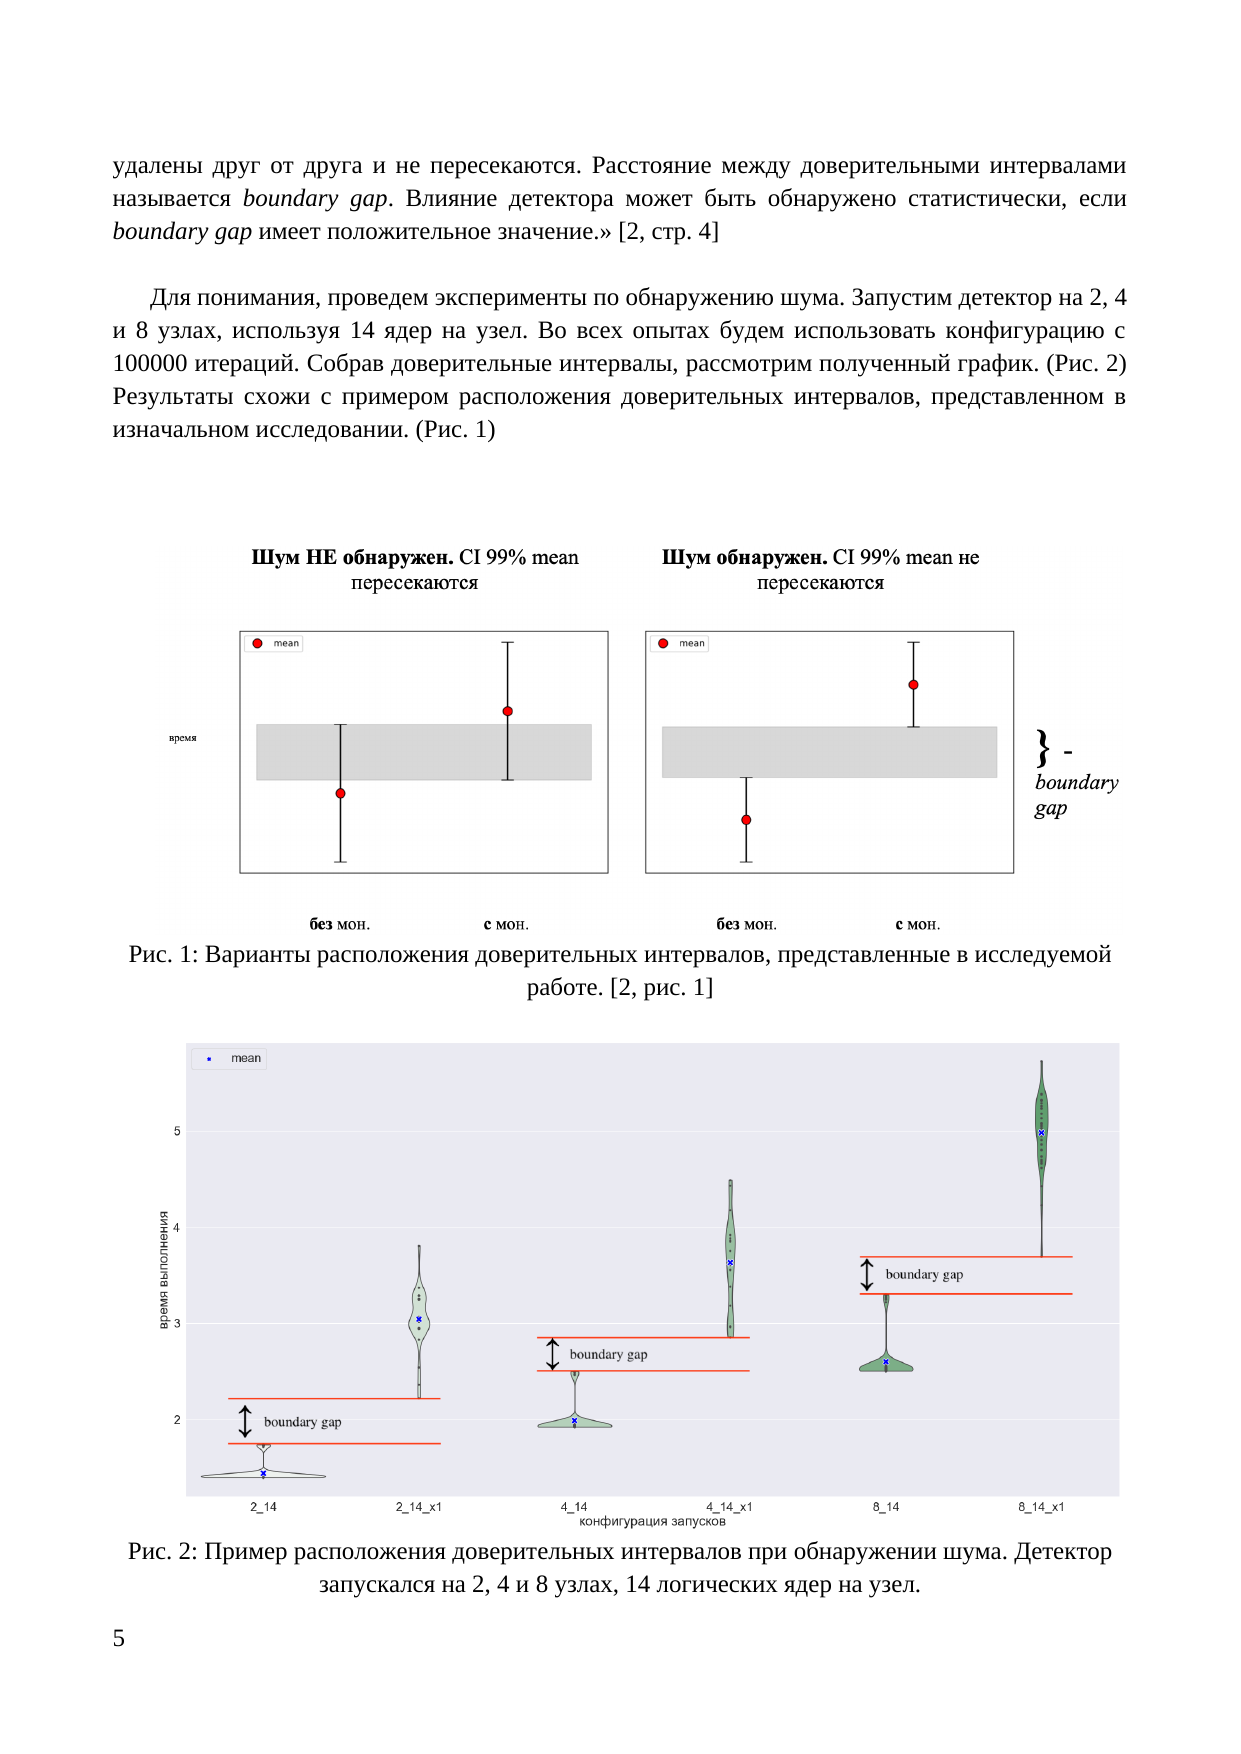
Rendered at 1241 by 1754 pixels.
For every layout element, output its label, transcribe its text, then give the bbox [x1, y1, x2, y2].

picture [154, 546, 1123, 935]
text Для понимания, проведем эксперименты по обнаружению шума. Запустим детектор на 2, 4 и 8 узлах, используя 14 ядер на узел. Во всех опытах будем использовать конфигурацию с 100000 итераций. Собрав доверительные интервалы, рассмотрим полученный график. (Рис. 2) Результаты схожи с примером расположения доверительных интервалов, представленном в изначальном исследовании. (Рис. 1) [112, 282, 1128, 443]
picture [154, 1038, 1123, 1532]
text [112, 150, 1128, 245]
